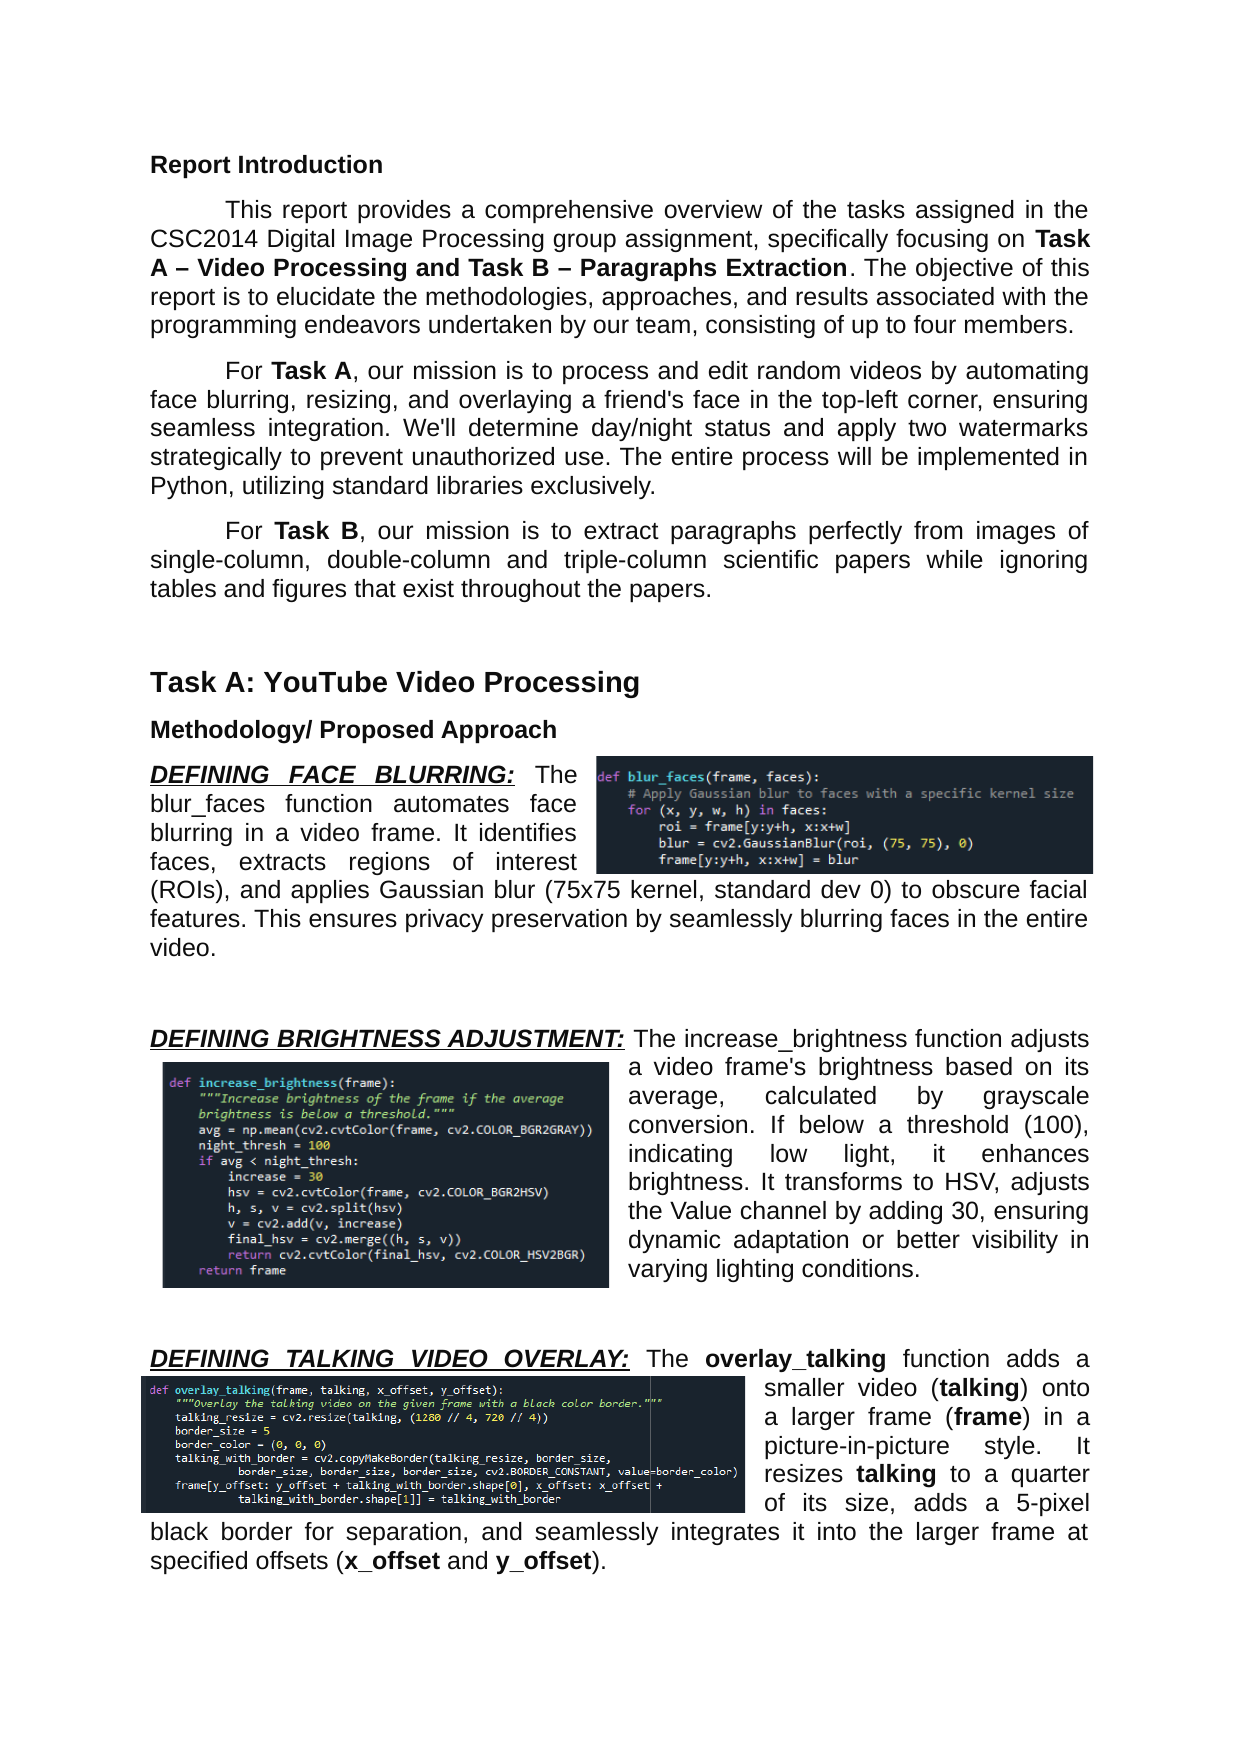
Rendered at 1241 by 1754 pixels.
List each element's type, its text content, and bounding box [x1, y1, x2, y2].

picture [141, 1376, 746, 1513]
text Report Introduction [150, 150, 1090, 179]
text Methodology/ Proposed Approach [150, 715, 1090, 743]
picture [596, 756, 1094, 874]
text For Task B, our mission is to extract paragraphs perfectly from images of single-column, double-column and triple-column scientific papers while ignoring tables and figures that exist throughout the papers. [150, 516, 1090, 602]
text Task A: YouTube Video Processing [150, 664, 1090, 698]
text For Task A, our mission is to process and edit random videos by automating face blurring, resizing, and overlaying a friend's face in the top-left corner, ensuring seamless integration. We'll determine day/night status and apply two watermarks strategically to prevent unauthorized use. The entire process will be implemented in Python, utilizing standard libraries exclusively. [150, 356, 1090, 499]
picture [162, 1062, 610, 1288]
text This report provides a comprehensive overview of the tasks assigned in the CSC2014 Digital Image Processing group assignment, specifically focusing on Task A – Video Processing and Task B – Paragraphs Extraction. The objective of this report is to elucidate the methodologies, approaches, and results associated with the programming endeavors undertaken by our team, consisting of up to four members. [150, 195, 1090, 339]
